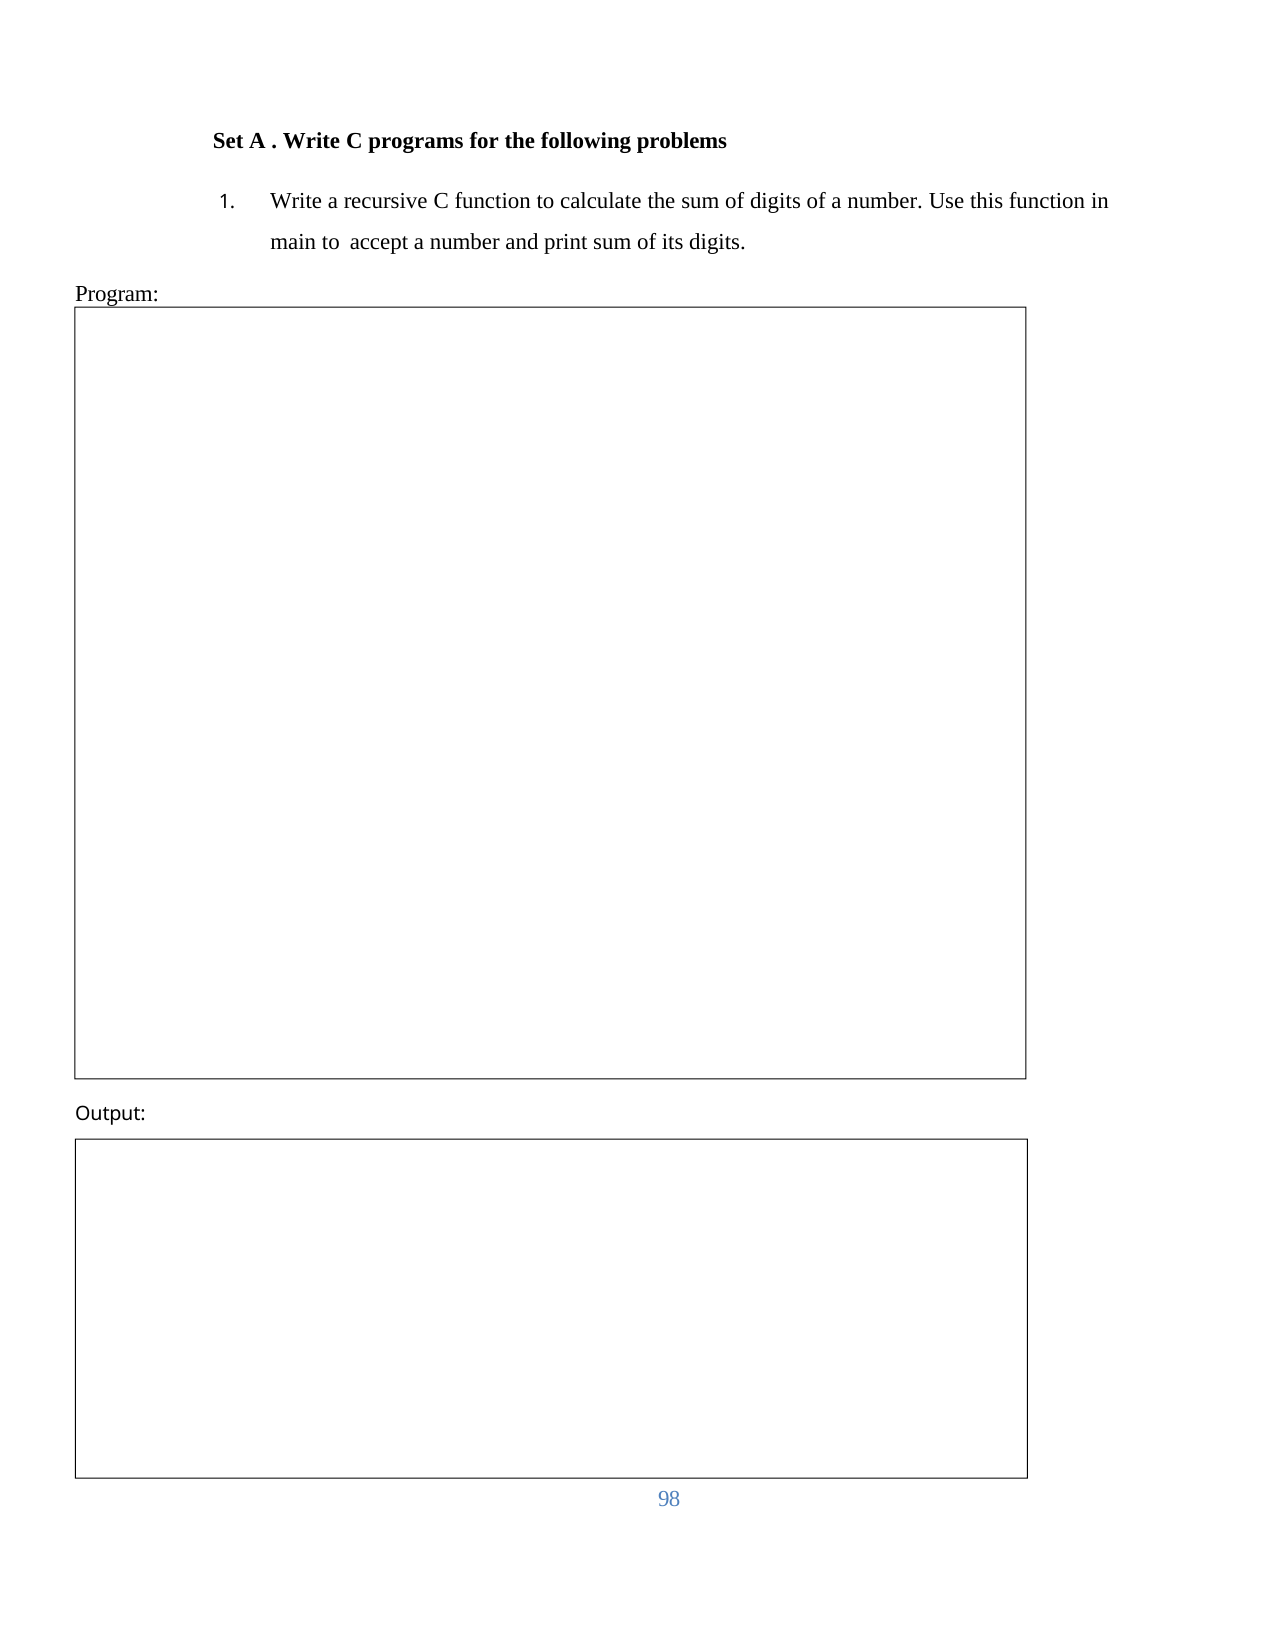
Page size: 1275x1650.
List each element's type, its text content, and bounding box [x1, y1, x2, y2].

text Program: [75, 279, 1275, 306]
text Output: [75, 326, 1275, 1127]
subtitle Set A . Write C programs for the following problems [213, 127, 1275, 153]
list Write a recursive C function to calculate the sum of digits of a number. Use this function in main to accept a number and print sum of its digits. [218, 187, 1147, 254]
